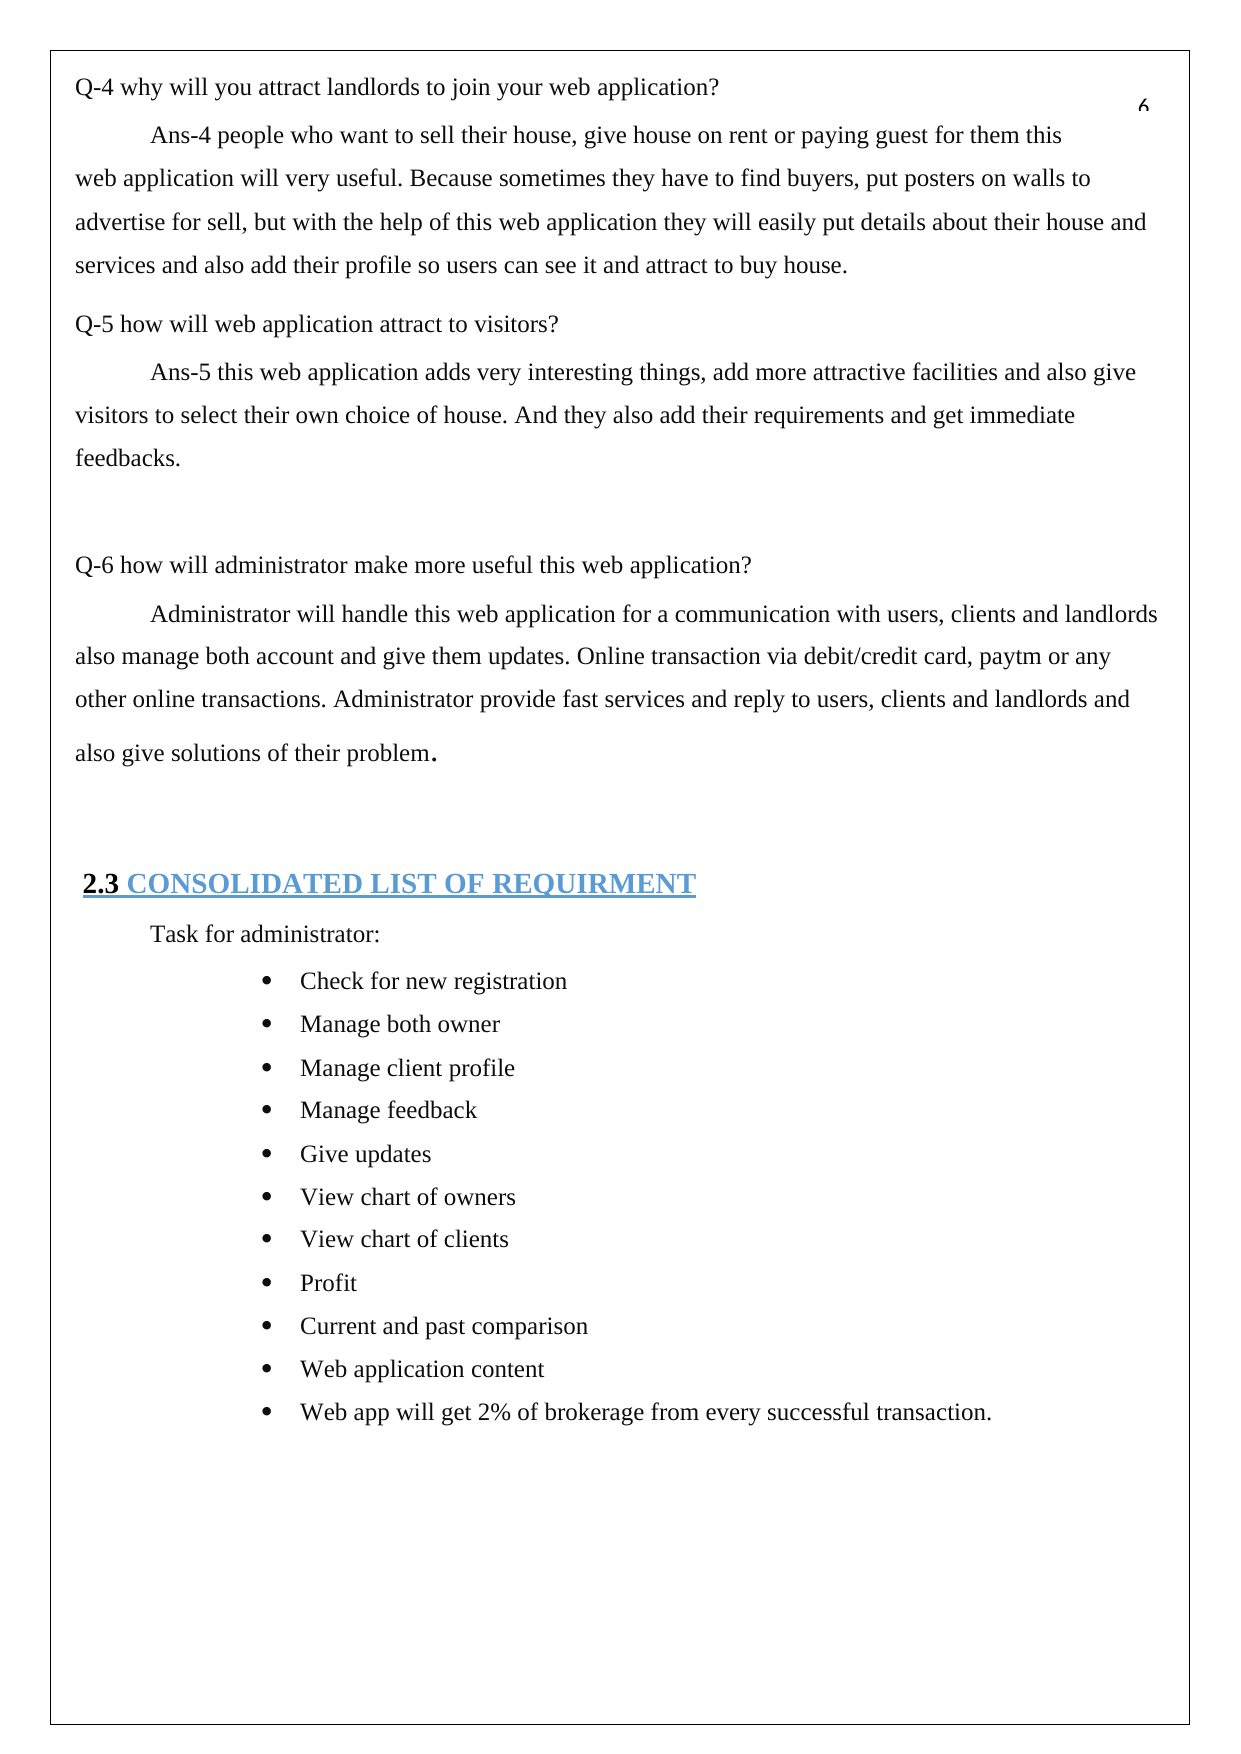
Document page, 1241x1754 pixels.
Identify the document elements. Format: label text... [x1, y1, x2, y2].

list Manage client profile [262, 1053, 1188, 1081]
list Current and past comparison [262, 1311, 1188, 1339]
list View chart of clients [262, 1224, 1188, 1253]
list why will you attract landlords to join your web application? [75, 72, 1188, 101]
list Manage feedback [262, 1096, 1188, 1124]
list how will web application attract to visitors? [75, 309, 1188, 338]
text Ans-4 people who want to sell their house, give house on rent or paying guest for them this web application will very useful. Because sometimes they have to find buyers, put posters on walls to [75, 120, 1093, 192]
list Web application content [262, 1354, 1188, 1382]
text Administrator will handle this web application for a communication with users, clients and landlords also manage both account and give them updates. Online transaction via debit/credit card, paytm or any other online transactions. Administrator provide fast services and reply to users, clients and landlords and also give solutions of their problem. [75, 599, 1160, 769]
list CONSOLIDATED LIST OF REQUIRMENT [82, 866, 1188, 899]
text advertise for sell, but with the help of this web application they will easily put details about their house and services and also add their profile so users can see it and attract to buy house. [75, 207, 1149, 278]
list Web app will get 2% of brokerage from every successful transaction. [262, 1397, 1188, 1426]
list Profit [262, 1268, 1188, 1296]
list Check for new registration [262, 966, 1188, 995]
list Give updates [262, 1139, 1188, 1167]
list how will administrator make more useful this web application? [75, 551, 1188, 579]
text Ans-5 this web application adds very interesting things, add more attractive facilities and also give visitors to select their own choice of house. And they also add their requirements and get immediate feedbacks. [75, 357, 1138, 472]
list View chart of owners [262, 1182, 1188, 1210]
text Task for administrator: [150, 919, 1188, 947]
list Manage both owner [262, 1009, 1188, 1038]
